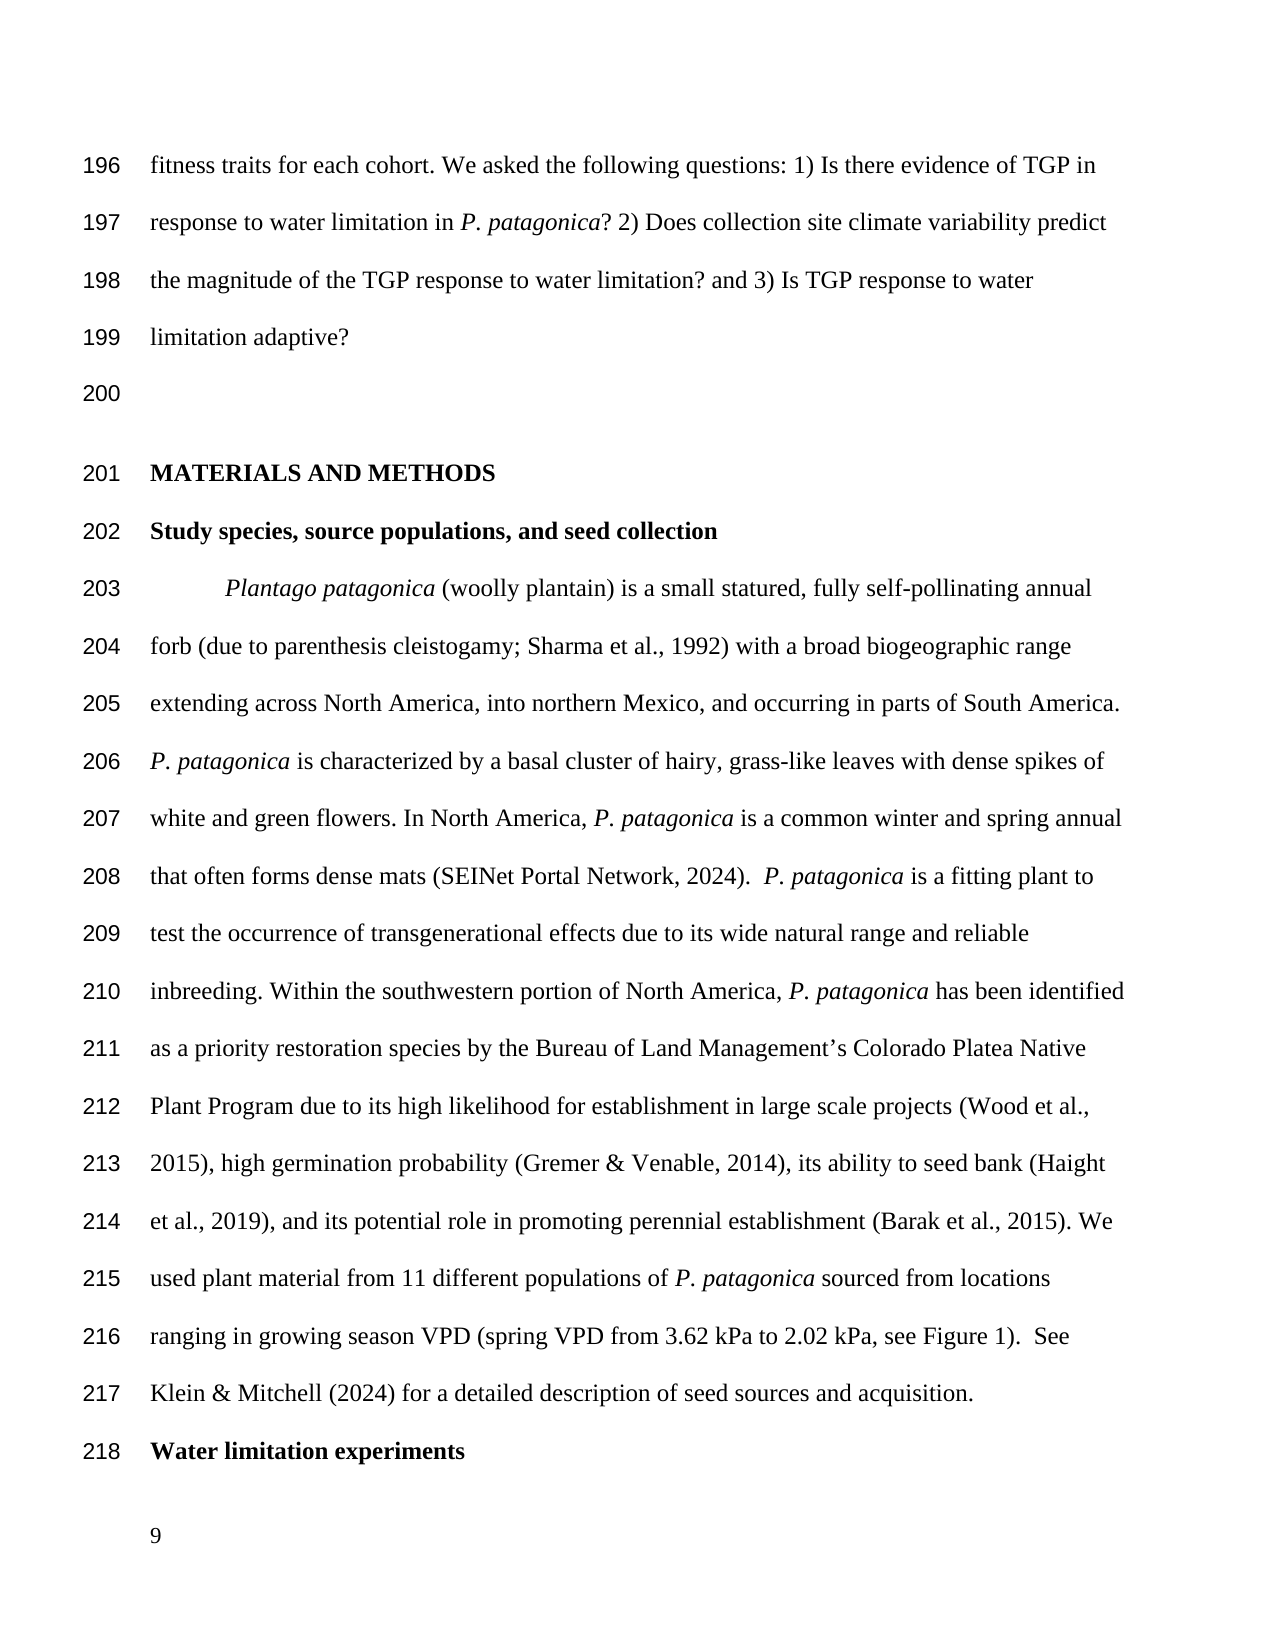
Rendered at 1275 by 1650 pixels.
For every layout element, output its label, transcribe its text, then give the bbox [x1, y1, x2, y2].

text Plantago patagonica (woolly plantain) is a small statured, fully self-pollinating annual forb (due to parenthesis cleistogamy; Sharma et al., 1992) with a broad biogeographic range extending across North America, into northern Mexico, and occurring in parts of South America. P. patagonica is characterized by a basal cluster of hairy, grass-like leaves with dense spikes of white and green flowers. In North America, P. patagonica is a common winter and spring annual that often forms dense mats (SEINet Portal Network, 2024). P. patagonica is a fitting plant to test the occurrence of transgenerational effects due to its wide natural range and reliable inbreeding. Within the southwestern portion of North America, P. patagonica has been identified as a priority restoration species by the Bureau of Land Management’s Colorado Platea Native Plant Program due to its high likelihood for establishment in large scale projects (Wood et al., 2015), high germination probability (Gremer & Venable, 2014), its ability to seed bank (Haight et al., 2019), and its potential role in promoting perennial establishment (Barak et al., 2015). We used plant material from 11 different populations of P. patagonica sourced from locations ranging in growing season VPD (spring VPD from 3.62 kPa to 2.02 kPa, see Figure 1). See Klein & Mitchell (2024) for a detailed description of seed sources and acquisition. [150, 573, 1125, 1407]
subtitle MATERIALS AND METHODS [150, 458, 1125, 487]
text Water limitation experiments [150, 1436, 1125, 1464]
text Study species, source populations, and seed collection [150, 516, 1125, 544]
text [150, 150, 1125, 351]
